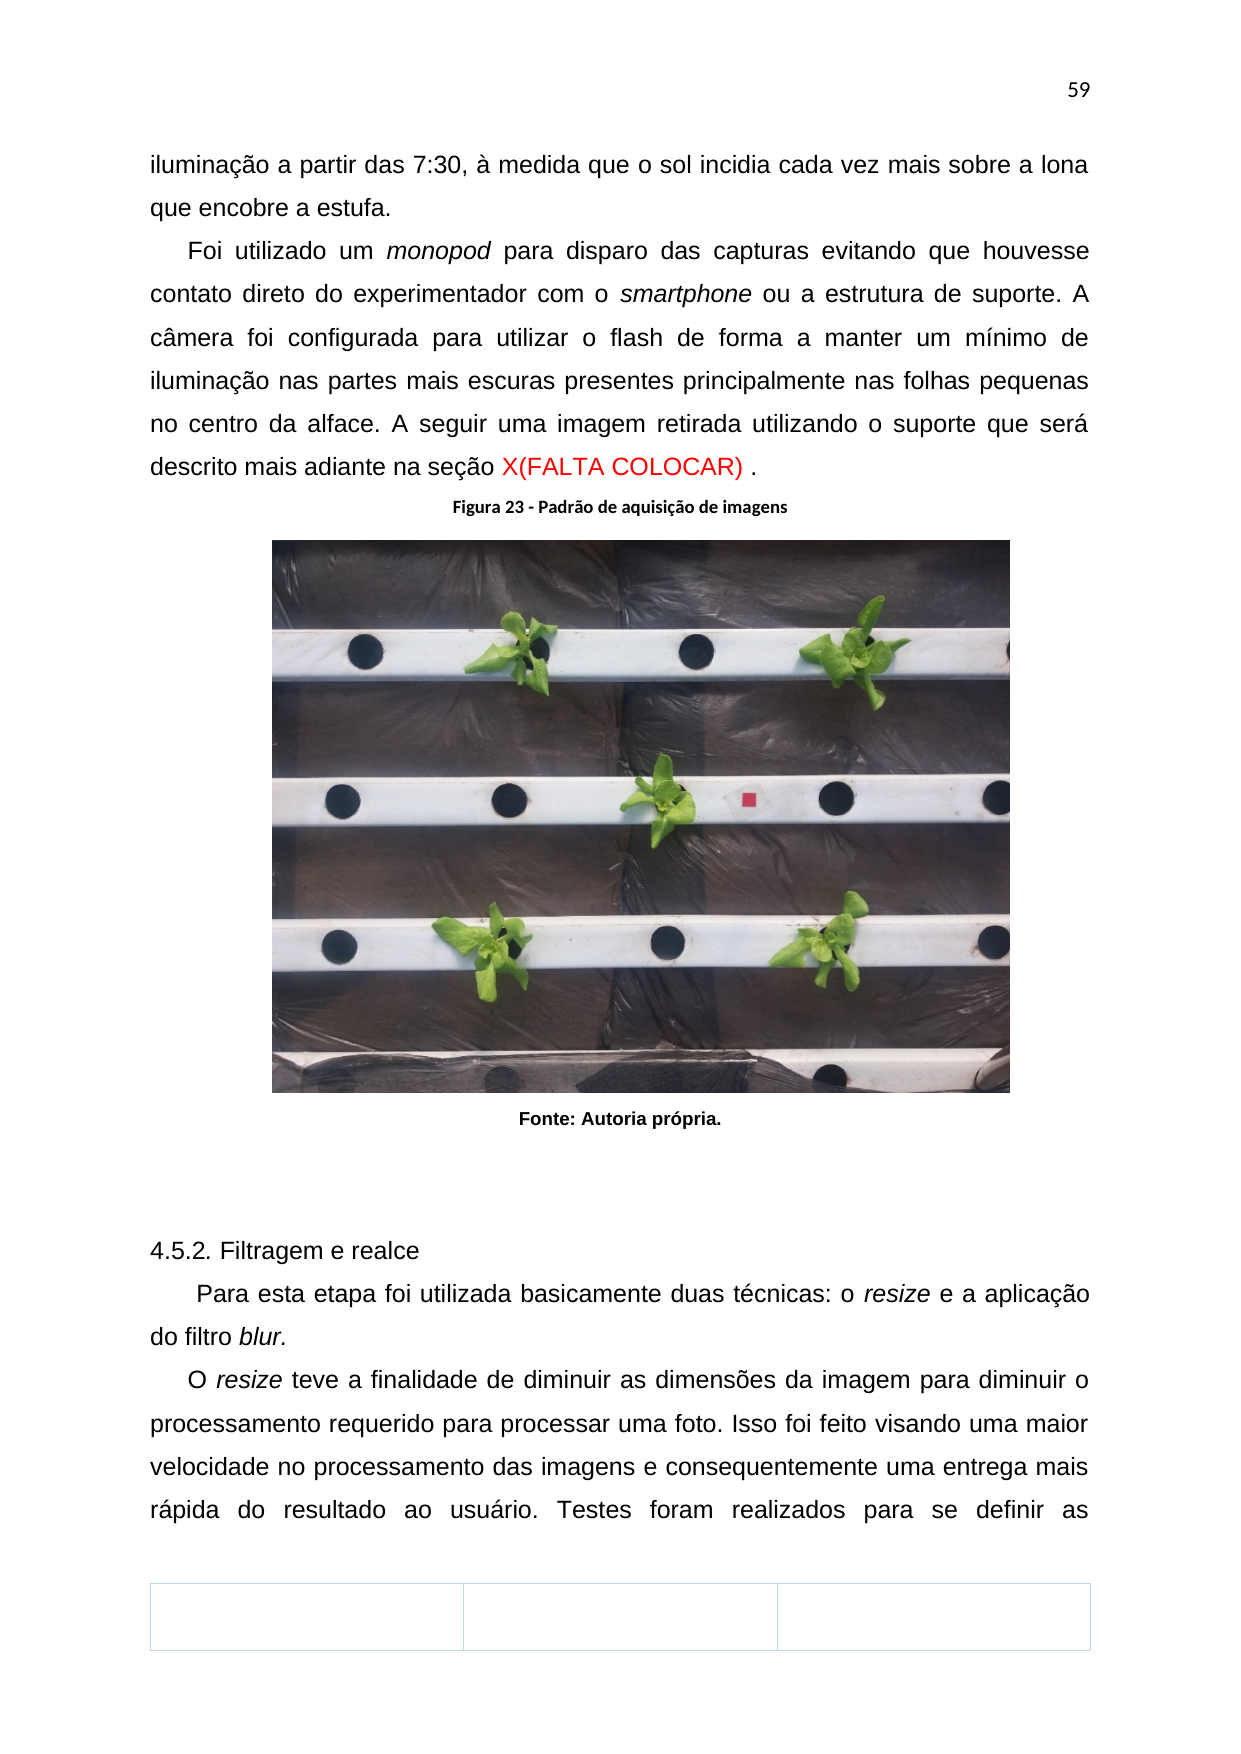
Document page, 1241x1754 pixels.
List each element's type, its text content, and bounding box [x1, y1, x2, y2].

text Para esta etapa foi utilizada basicamente duas técnicas: o resize e a aplicação do filtro blur. [150, 1279, 1090, 1351]
text Fonte: Autoria própria. [150, 1107, 1090, 1129]
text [150, 150, 1090, 222]
picture [272, 540, 1009, 1093]
text 4.5.2. Filtragem e realce [150, 1236, 1090, 1265]
text Figura 23 - Padrão de aquisição de imagens [150, 495, 1090, 518]
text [150, 1365, 1090, 1523]
text Foi utilizado um monopod para disparo das capturas evitando que houvesse contato direto do experimentador com o smartphone ou a estrutura de suporte. A câmera foi configurada para utilizar o flash de forma a manter um mínimo de iluminação nas partes mais escuras presentes principalmente nas folhas pequenas no centro da alface. A seguir uma imagem retirada utilizando o suporte que será descrito mais adiante na seção X(FALTA COLOCAR) . [150, 236, 1090, 481]
